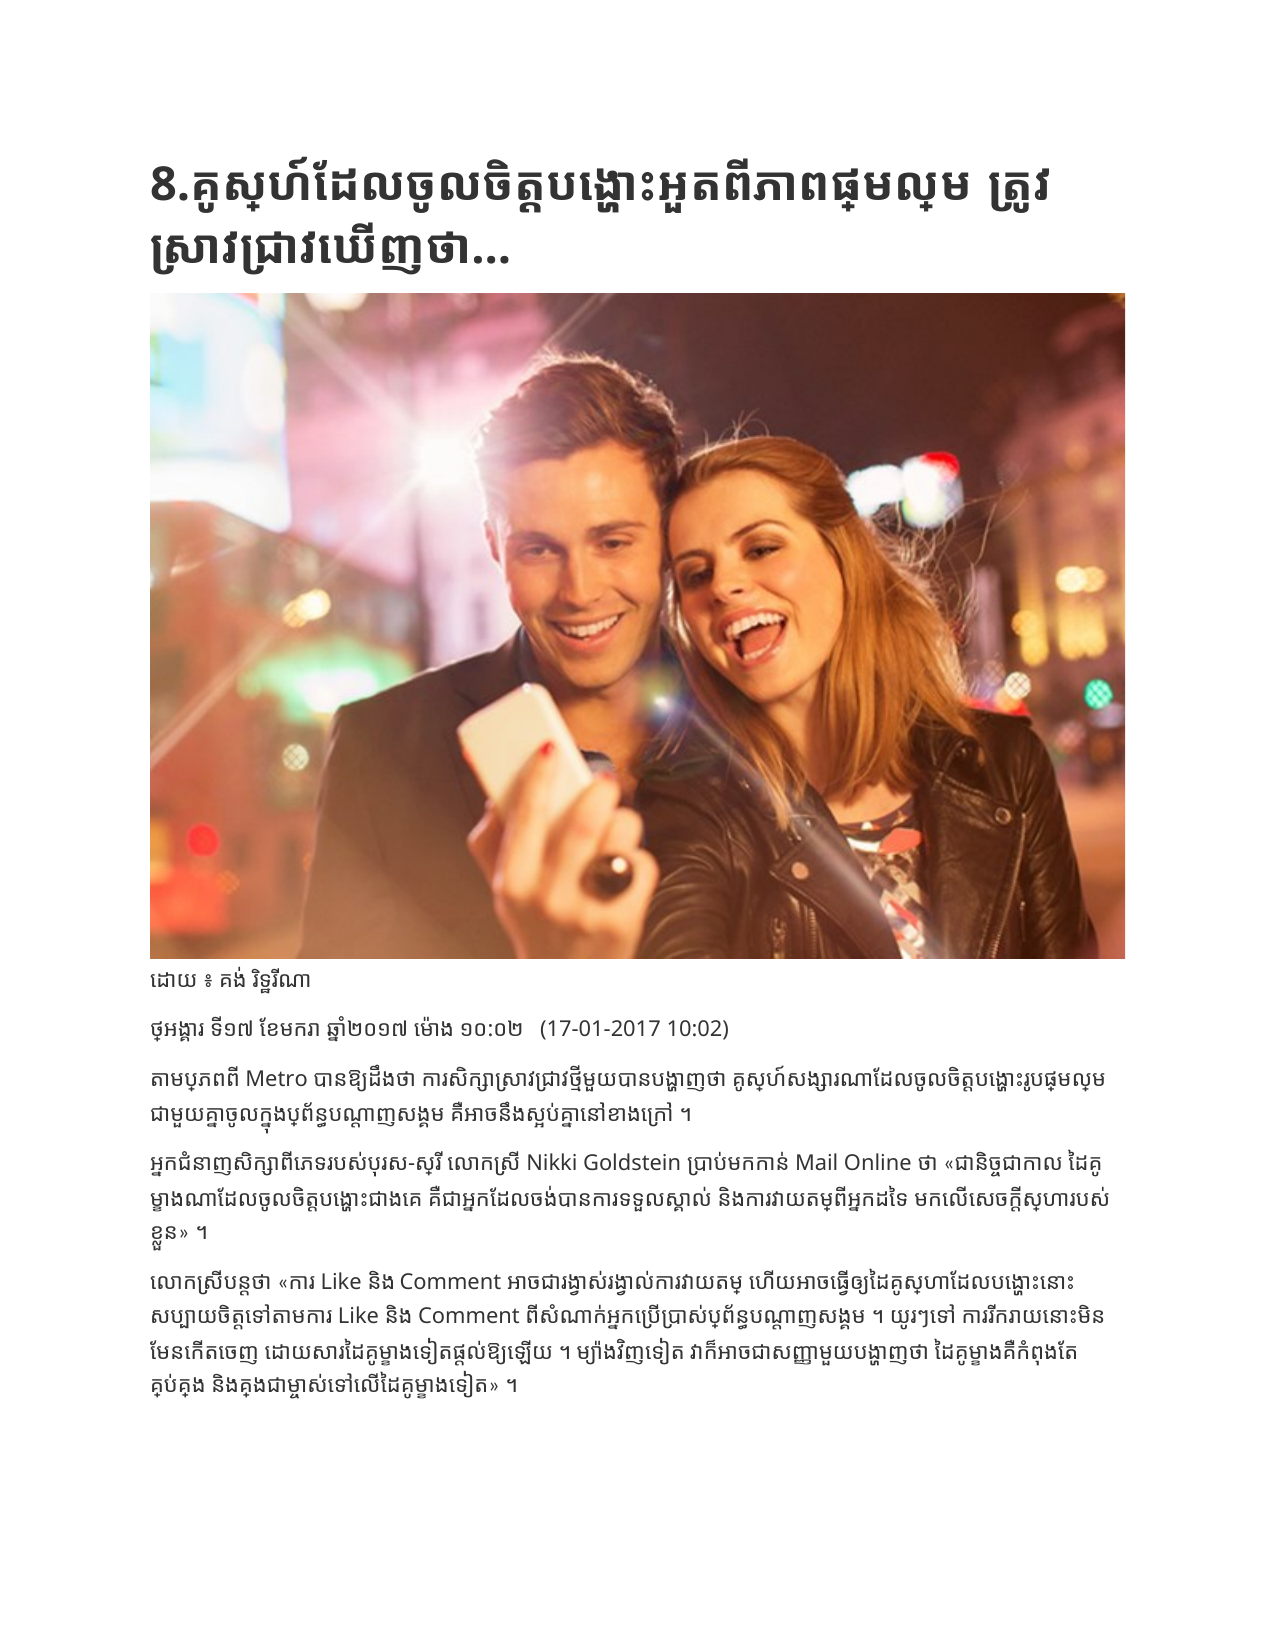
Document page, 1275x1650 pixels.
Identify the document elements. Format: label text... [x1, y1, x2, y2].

text តាម​ប្រភព​ពី​ Metro បាន​ឱ្យ​​ដឹង​ថា ការ​សិក្សា​ស្រាវជ្រាវ​ថ្មី​មួយ​បាន​បង្ហាញ​​​ថា គូស្នេហ៍​សង្សារ​​ណា​ដែល​ចូល​ចិត្ត​បង្ហោះ​រូប​ផ្អែម​ល្ហែម​​ជាមួយ​គ្នា​​ចូល​ក្នុង​ប្រព័ន្ធ​បណ្តាញ​សង្គម គឺ​អាច​នឹង​ស្អប់​គ្នា​​នៅ​ខាង​ក្រៅ ​។ [150, 1058, 1125, 1127]
text អ្នកជំនាញ​សិក្សា​ពី​ភេទ​​របស់​បុរស-​ស្ត្រី លោកស្រី Nikki Goldstein ប្រាប់​មក​កាន់ Mail Online ថា​ «ជា​និច្ច​ជា​កាល ដៃគូ​ ម្ខាង​ណា​ដែល​ចូល​ចិត្ត​បង្ហោះ​ជាងគេ គឺជា​អ្នក​ដែល​ចង់បាន​ការ​ទទួលស្គាល់ និងការ​វាយតម្លៃពី​អ្នក​ដទៃ មក​លើ​សេចក្តី​ស្នេហា​របស់​​ខ្លួន​» ។ [150, 1143, 1125, 1246]
text ដោយ ៖ គង់ រិទ្ឋរីណា [150, 959, 1125, 993]
text លោកស្រី​​​បន្ត​ថា​ «ការ Like និងComment អាច​ជា​រង្វាស់រង្វាល់​ការ​វាយតម្លៃ ហើយ​អាច​ធ្វើ​ឲ្យ​ដៃគូ​ស្នេហា​ដែល​បង្ហោះ​នោះ សប្បាយចិត្ត​ទៅ​តាម​ការ Like និង Comment ពី​សំណាក់​អ្នក​ប្រើប្រាស់​ប្រព័ន្ធ​បណ្តាញ​សង្គម​ ។ យូរ​ៗ​ទៅ ការ​រីករាយ​នោះ​មិន​មែន​កើត​ចេញ ដោយសារ​ដៃគូ​ម្ខាង​ទៀត​ផ្តល់​ឱ្យឡើយ​ ។ ម្យ៉ាងវិញទៀត វា​ក៏​អាច​ជា​សញ្ញា​មួយ​បង្ហាញ​ថា ដៃគូ​ម្ខាង​គឺ​កំពុង​តែ​គ្រប់គ្រង ​និង​គ្រង​ជា​ម្ចាស់ទៅ​លើ​ដៃគូ​ម្ខាង​ទៀត​» ។ [150, 1261, 1125, 1399]
subtitle 8.គូស្នេហ៍ដែល​ចូលចិត្ត​​បង្ហោះអួត​ពី​ភាព​​​​ផ្អែម​ល្ហែម​ ត្រូវស្រាវជ្រា​វឃើញ​ថា... [150, 150, 1125, 278]
text ថ្ងៃអង្គារ ទី១៧ ខែមករា ឆ្នាំ២០១៧ ម៉ោង ១០:០២ (17-01-2017 10:02) [150, 1008, 1125, 1043]
picture [150, 293, 1125, 959]
